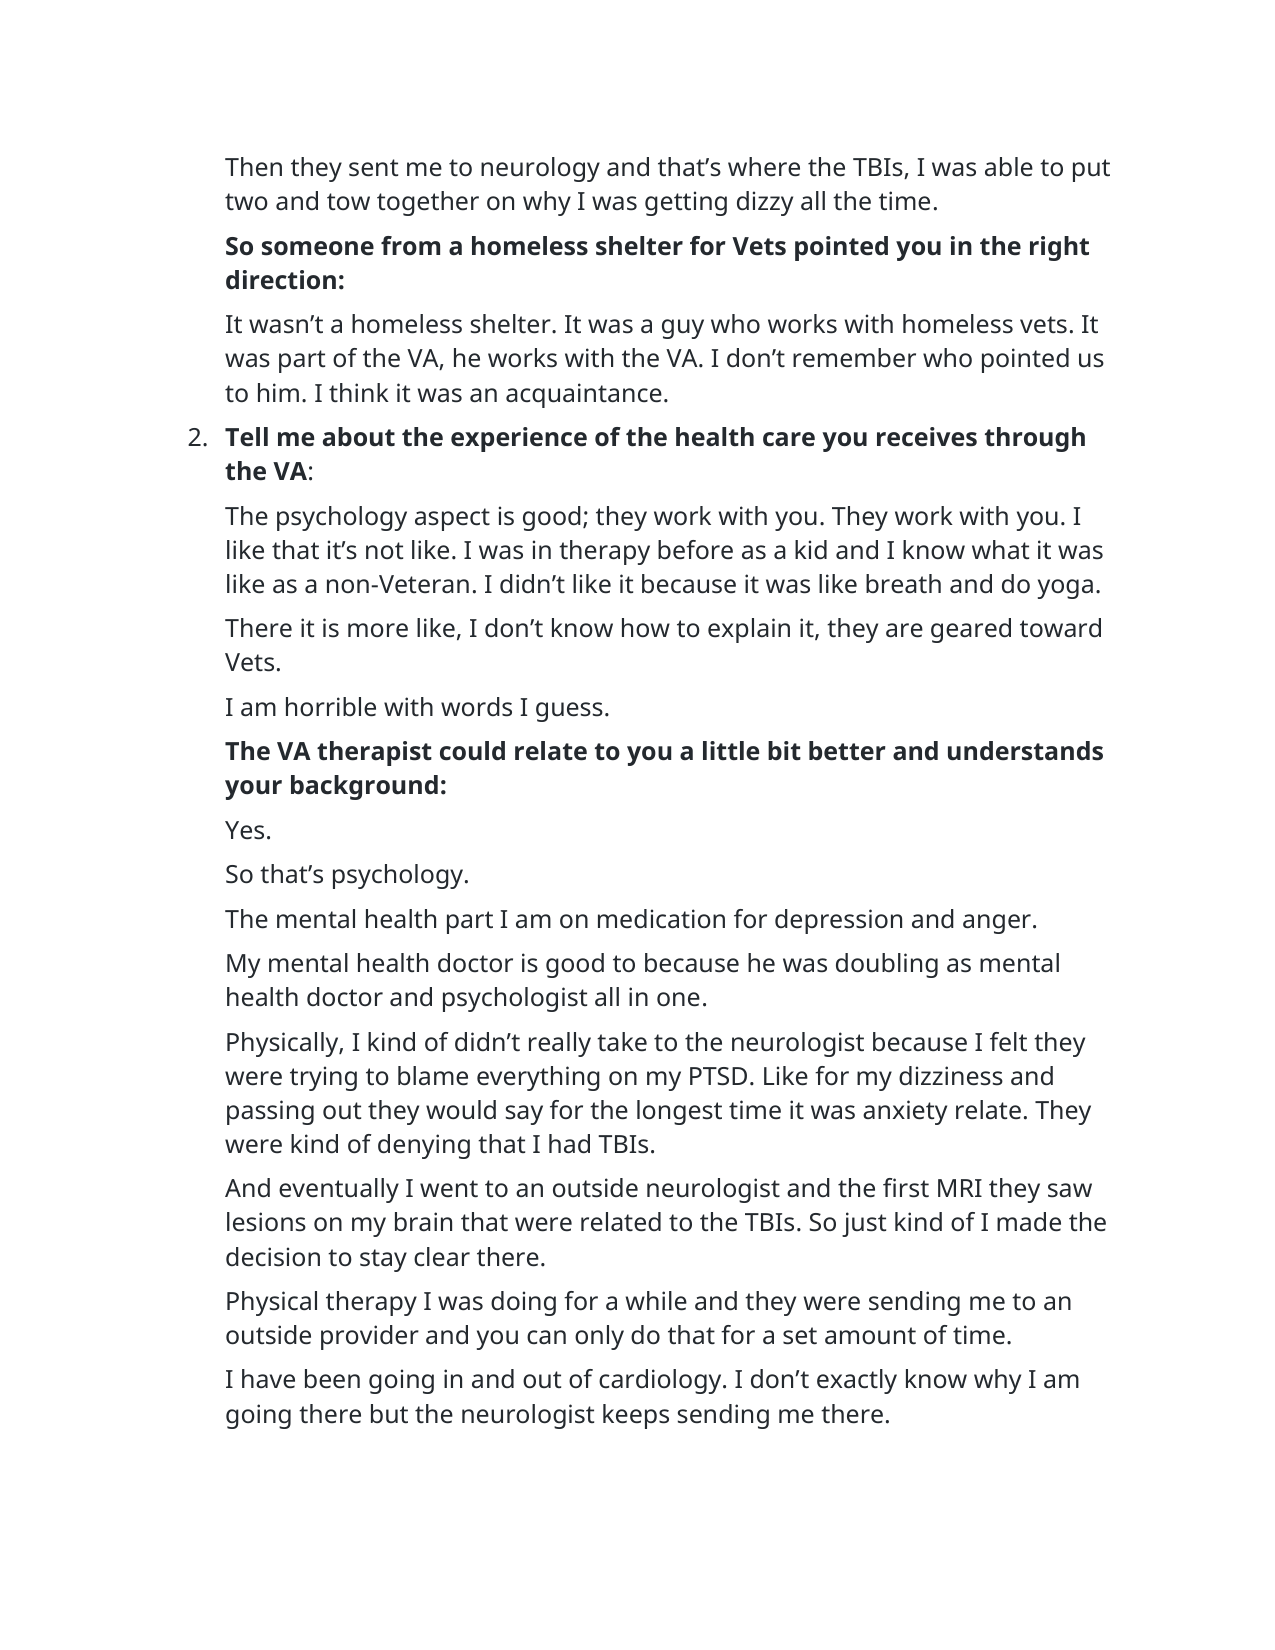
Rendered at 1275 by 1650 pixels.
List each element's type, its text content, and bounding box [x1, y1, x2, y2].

text Then they sent me to neurology and that’s where the TBIs, I was able to put two and tow together on why I was getting dizzy all the time. [225, 150, 1125, 218]
text It wasn’t a homeless shelter. It was a guy who works with homeless vets. It was part of the VA, he works with the VA. I don’t remember who pointed us to him. I think it was an acquaintance. [225, 307, 1125, 409]
text So that’s psychology. [225, 857, 1125, 891]
text My mental health doctor is good to because he was doubling as mental health doctor and psychologist all in one. [225, 946, 1125, 1014]
text I am horrible with words I guess. [225, 689, 1125, 723]
text Yes. [225, 812, 1125, 846]
text And eventually I went to an outside neurologist and the first MRI they saw lesions on my brain that were related to the TBIs. So just kind of I made the decision to stay clear there. [225, 1171, 1125, 1273]
text So someone from a homeless shelter for Vets pointed you in the right direction: [225, 228, 1125, 297]
text There it is more like, I don’t know how to explain it, they are geared toward Vets. [225, 611, 1125, 679]
text Physically, I kind of didn’t really take to the neurologist because I felt they were trying to blame everything on my PTSD. Like for my dizziness and passing out they would say for the longest time it was anxiety relate. They were kind of denying that I had TBIs. [225, 1024, 1125, 1161]
text The psychology aspect is good; they work with you. They work with you. I like that it’s not like. I was in therapy before as a kid and I know what it was like as a non-Veteran. I didn’t like it because it was like breath and do yoga. [225, 498, 1125, 600]
text Physical therapy I was doing for a while and they were sending me to an outside provider and you can only do that for a set amount of time. [225, 1284, 1125, 1352]
list Tell me about the experience of the health care you receives through the VA: [187, 420, 1125, 488]
text The VA therapist could relate to you a little bit better and understands your background: [225, 734, 1125, 802]
text I have been going in and out of cardiology. I don’t exactly know why I am going there but the neurologist keeps sending me there. [225, 1362, 1125, 1430]
text The mental health part I am on medication for depression and anger. [225, 901, 1125, 935]
